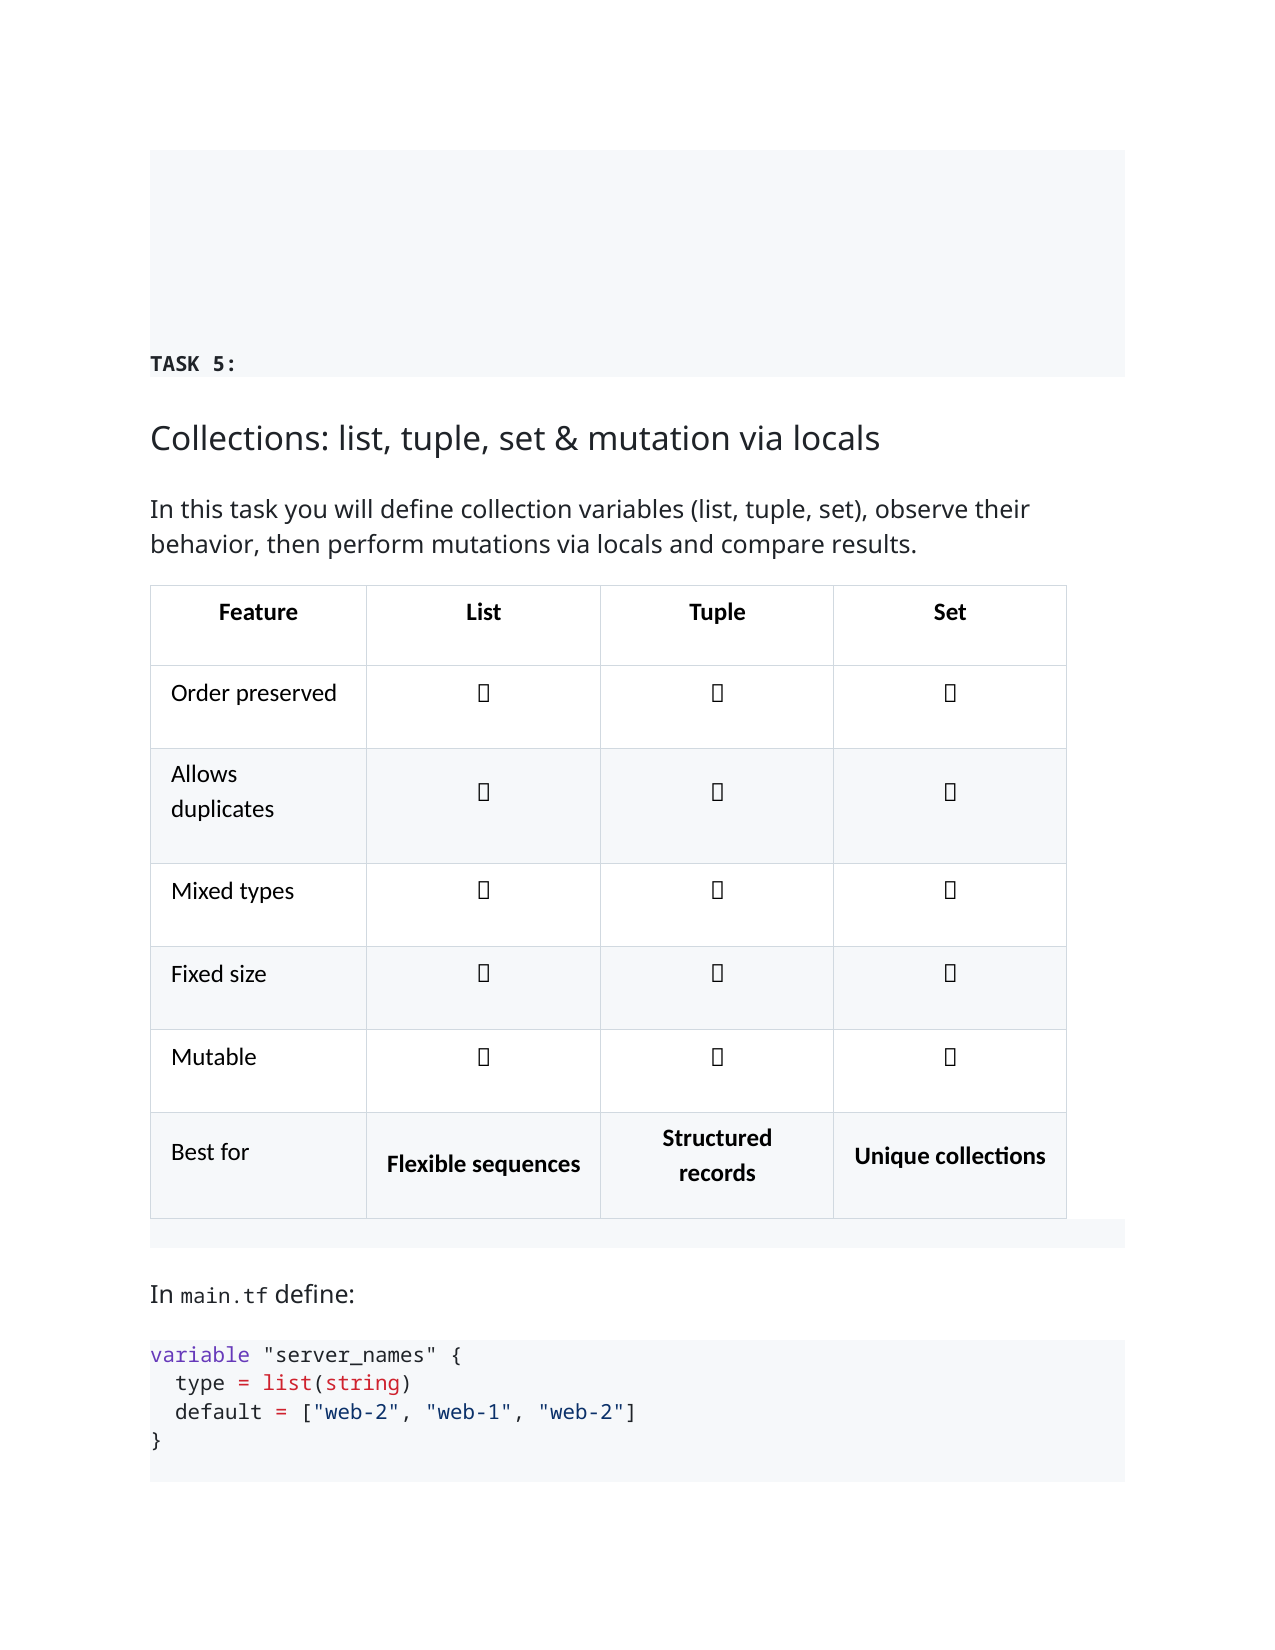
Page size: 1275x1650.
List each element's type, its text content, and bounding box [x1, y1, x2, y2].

table_cell ❌ [601, 1030, 833, 1112]
table_cell Flexible sequences [367, 1113, 600, 1218]
table_cell Best for [151, 1113, 366, 1218]
text } [150, 1425, 1125, 1454]
table_header List [367, 586, 600, 665]
table_cell ❌ [834, 666, 1066, 748]
text In main.tf define: [150, 1277, 1125, 1311]
table_cell Allows duplicates [151, 749, 366, 863]
table_cell ✅ [601, 947, 833, 1029]
table_cell ❌ [367, 864, 600, 946]
table_header Feature [151, 586, 366, 665]
table_cell ❌ [834, 864, 1066, 946]
text In this task you will define collection variables (list, tuple, set), observe their behavior, then perform mutations via locals and compare results. [150, 492, 1125, 560]
table_cell Fixed size [151, 947, 366, 1029]
table_cell Order preserved [151, 666, 366, 748]
table_cell ❌ [834, 947, 1066, 1029]
table_cell ✅ [367, 749, 600, 863]
table_cell ❌ [834, 749, 1066, 863]
table_cell ✅ [834, 1030, 1066, 1112]
text type = list(string) [150, 1368, 1125, 1397]
text default = ["web-2", "web-1", "web-2"] [150, 1397, 1125, 1425]
table_cell ✅ [601, 864, 833, 946]
table_cell Mutable [151, 1030, 366, 1112]
subtitle Collections: list, tuple, set & mutation via locals [150, 415, 1125, 460]
table_cell ❌ [367, 947, 600, 1029]
table_cell Mixed types [151, 864, 366, 946]
table_header Tuple [601, 586, 833, 665]
table_cell ✅ [367, 1030, 600, 1112]
text variable "server_names" { [150, 1340, 1125, 1368]
table_cell Unique collections [834, 1113, 1066, 1218]
table_cell Structured records [601, 1113, 833, 1218]
table_cell ✅ [601, 666, 833, 748]
table_header Set [834, 586, 1066, 665]
text TASK 5: [150, 349, 1125, 377]
table_cell ✅ [601, 749, 833, 863]
table_cell ✅ [367, 666, 600, 748]
